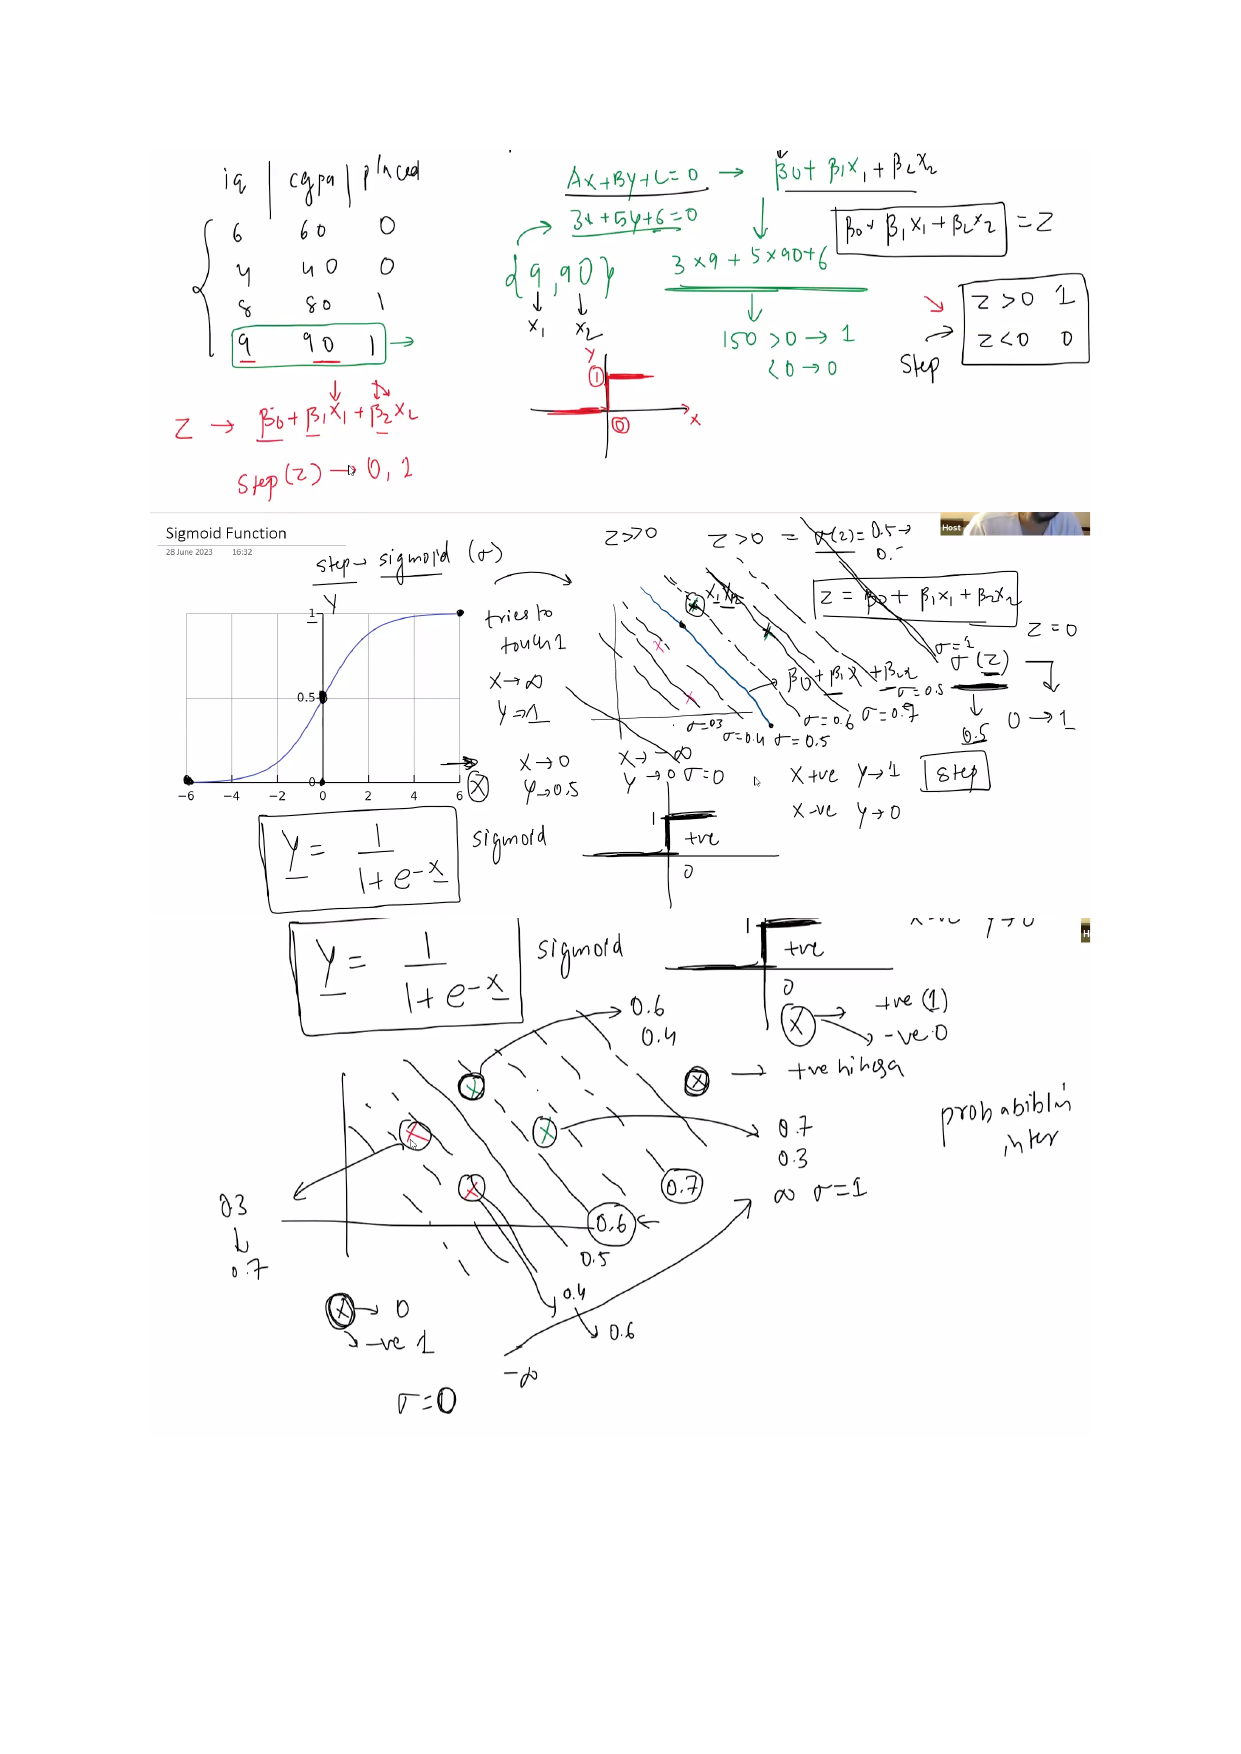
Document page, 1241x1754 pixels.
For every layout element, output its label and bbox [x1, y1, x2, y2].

picture [150, 918, 1091, 1438]
picture [150, 512, 1091, 917]
picture [150, 150, 1091, 511]
